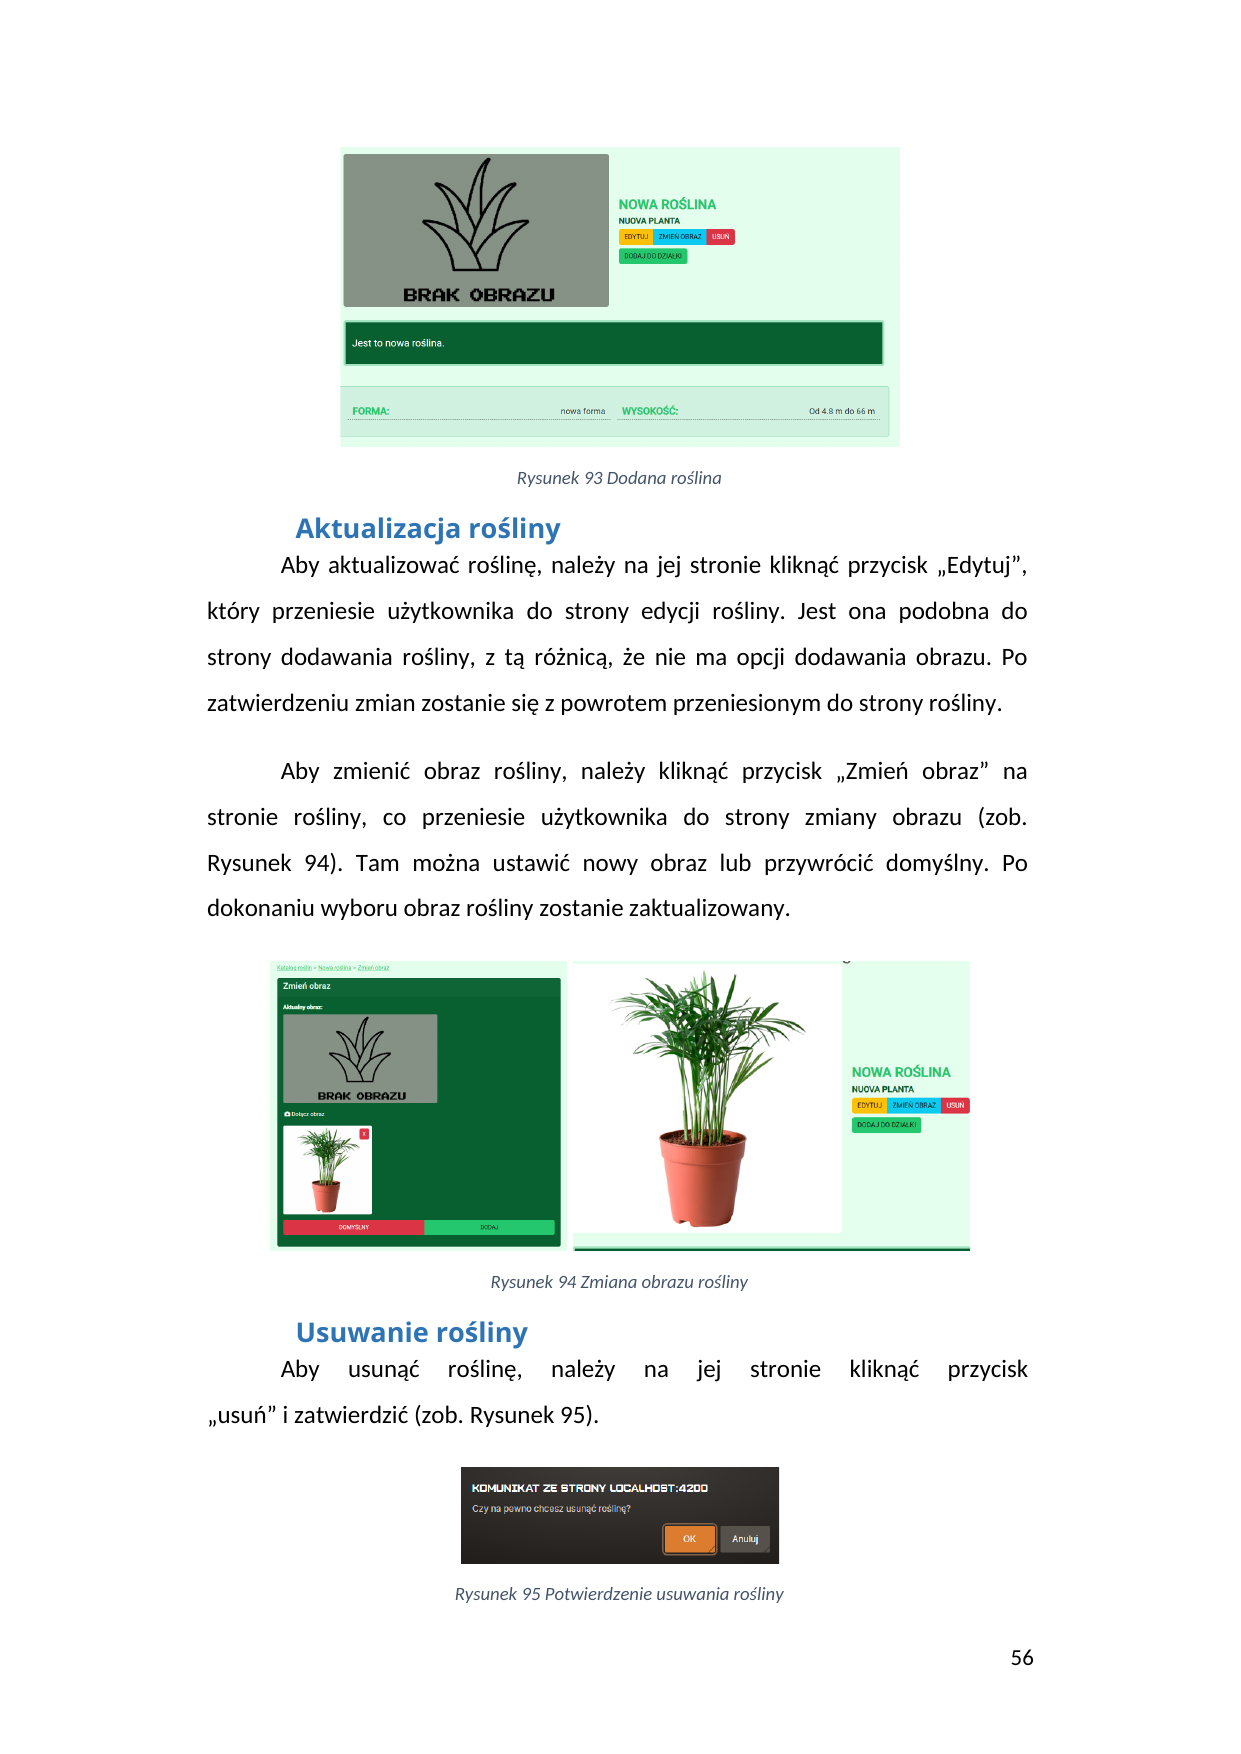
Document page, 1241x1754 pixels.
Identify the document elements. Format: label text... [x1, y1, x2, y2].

text Rysunek Potwierdzenie usuwania rośliny [207, 1582, 1033, 1605]
subtitle Aktualizacja rośliny [295, 510, 1033, 547]
picture [461, 1467, 780, 1564]
picture [340, 147, 900, 447]
text Rysunek Zmiana obrazu rośliny [207, 1270, 1033, 1293]
text Aby aktualizować roślinę, należy na jej stronie kliknąć przycisk „Edytuj”, który przeniesie użytkownika do strony edycji rośliny. Jest ona podobna do strony dodawania rośliny, z tą różnicą, że nie ma opcji dodawania obrazu. Po zatwierdzeniu zmian zostanie się z powrotem przeniesionym do strony rośliny. [207, 550, 1029, 717]
text Aby usunąć roślinę, należy na jej stronie kliknąć przycisk „usuń” i zatwierdzić (zob. Rysunek 95). [207, 1354, 1029, 1430]
picture [573, 961, 971, 1251]
subtitle Usuwanie rośliny [295, 1314, 1033, 1351]
text Rysunek Dodana roślina [207, 466, 1033, 489]
picture [270, 961, 568, 1251]
text Aby zmienić obraz rośliny, należy kliknąć przycisk „Zmień obraz” na stronie rośliny, co przeniesie użytkownika do strony zmiany obrazu (zob. Rysunek 94). Tam można ustawić nowy obraz lub przywrócić domyślny. Po dokonaniu wyboru obraz rośliny zostanie zaktualizowany. [207, 755, 1029, 923]
